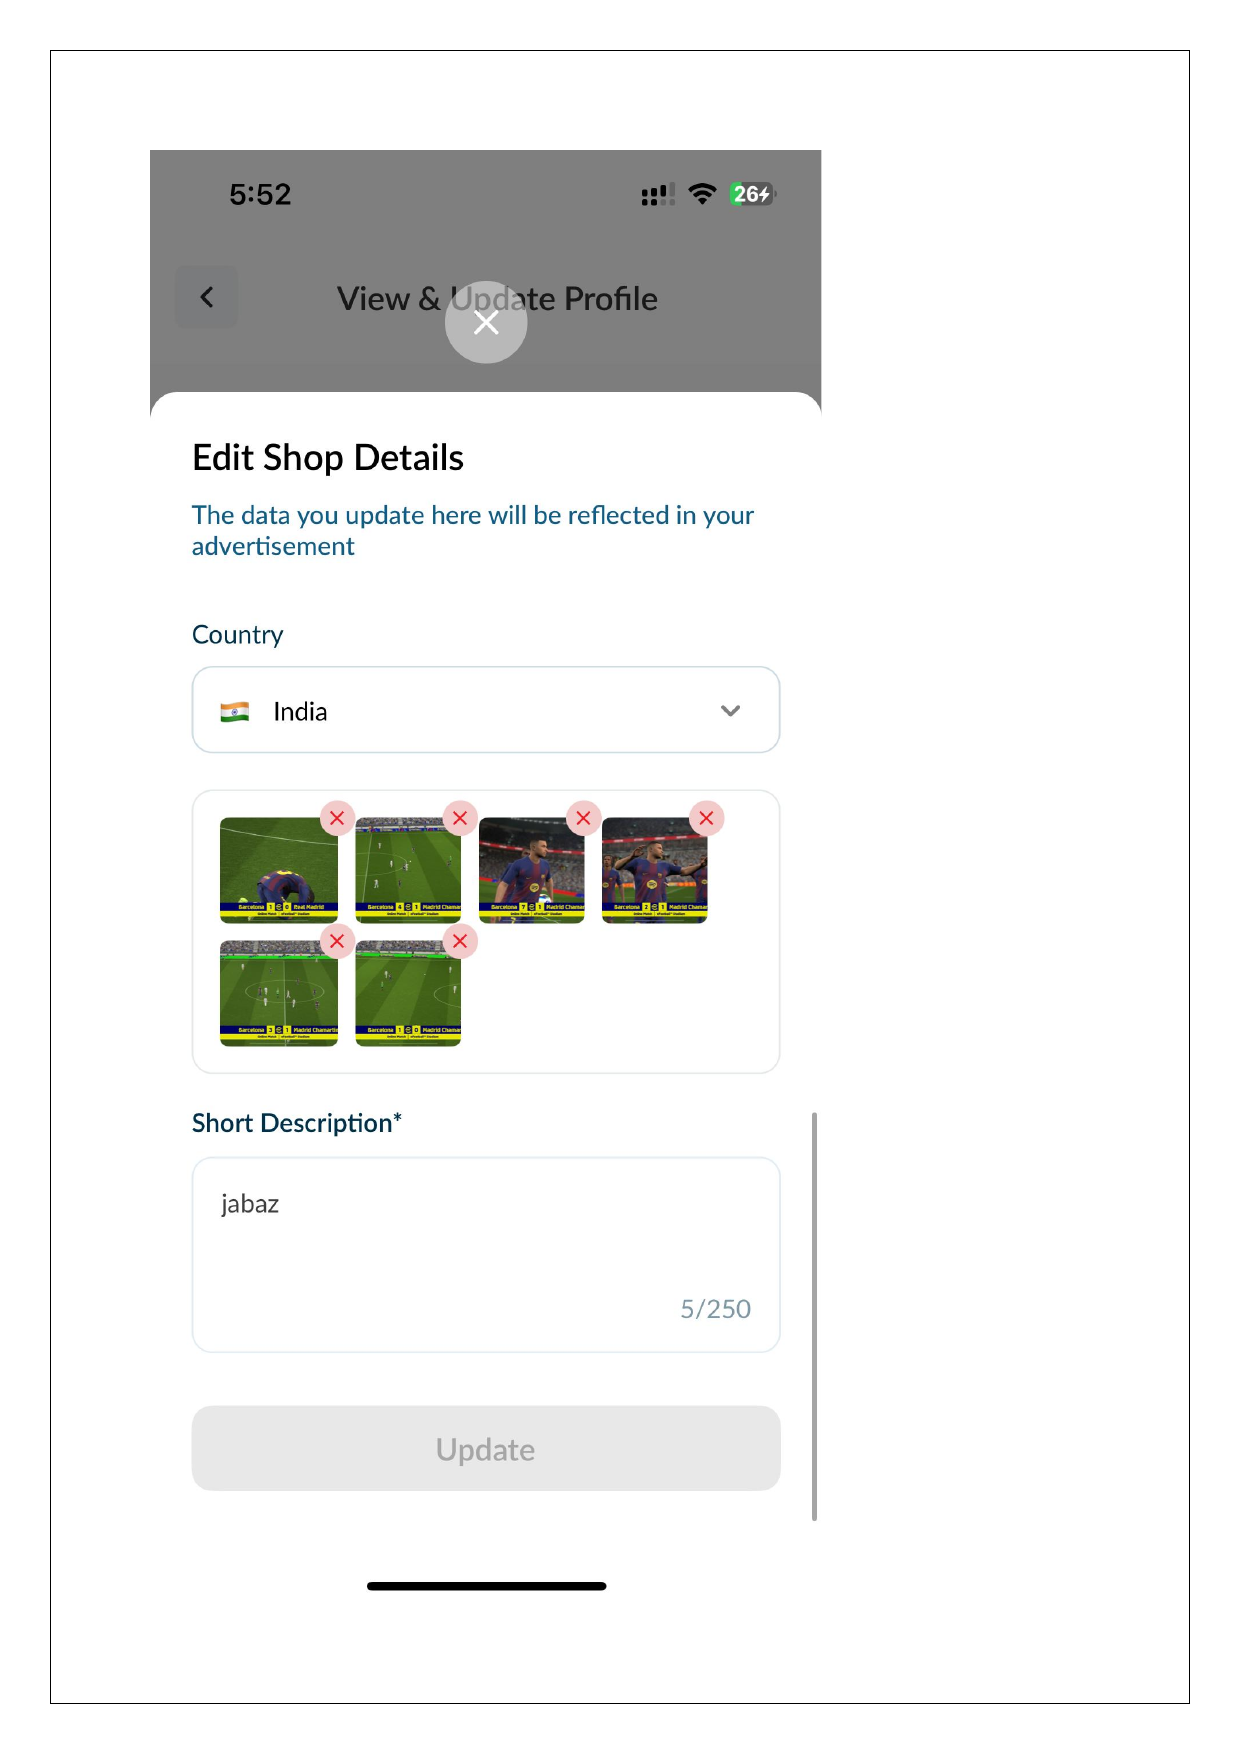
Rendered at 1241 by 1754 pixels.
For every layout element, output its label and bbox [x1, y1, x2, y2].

picture [150, 150, 822, 1604]
